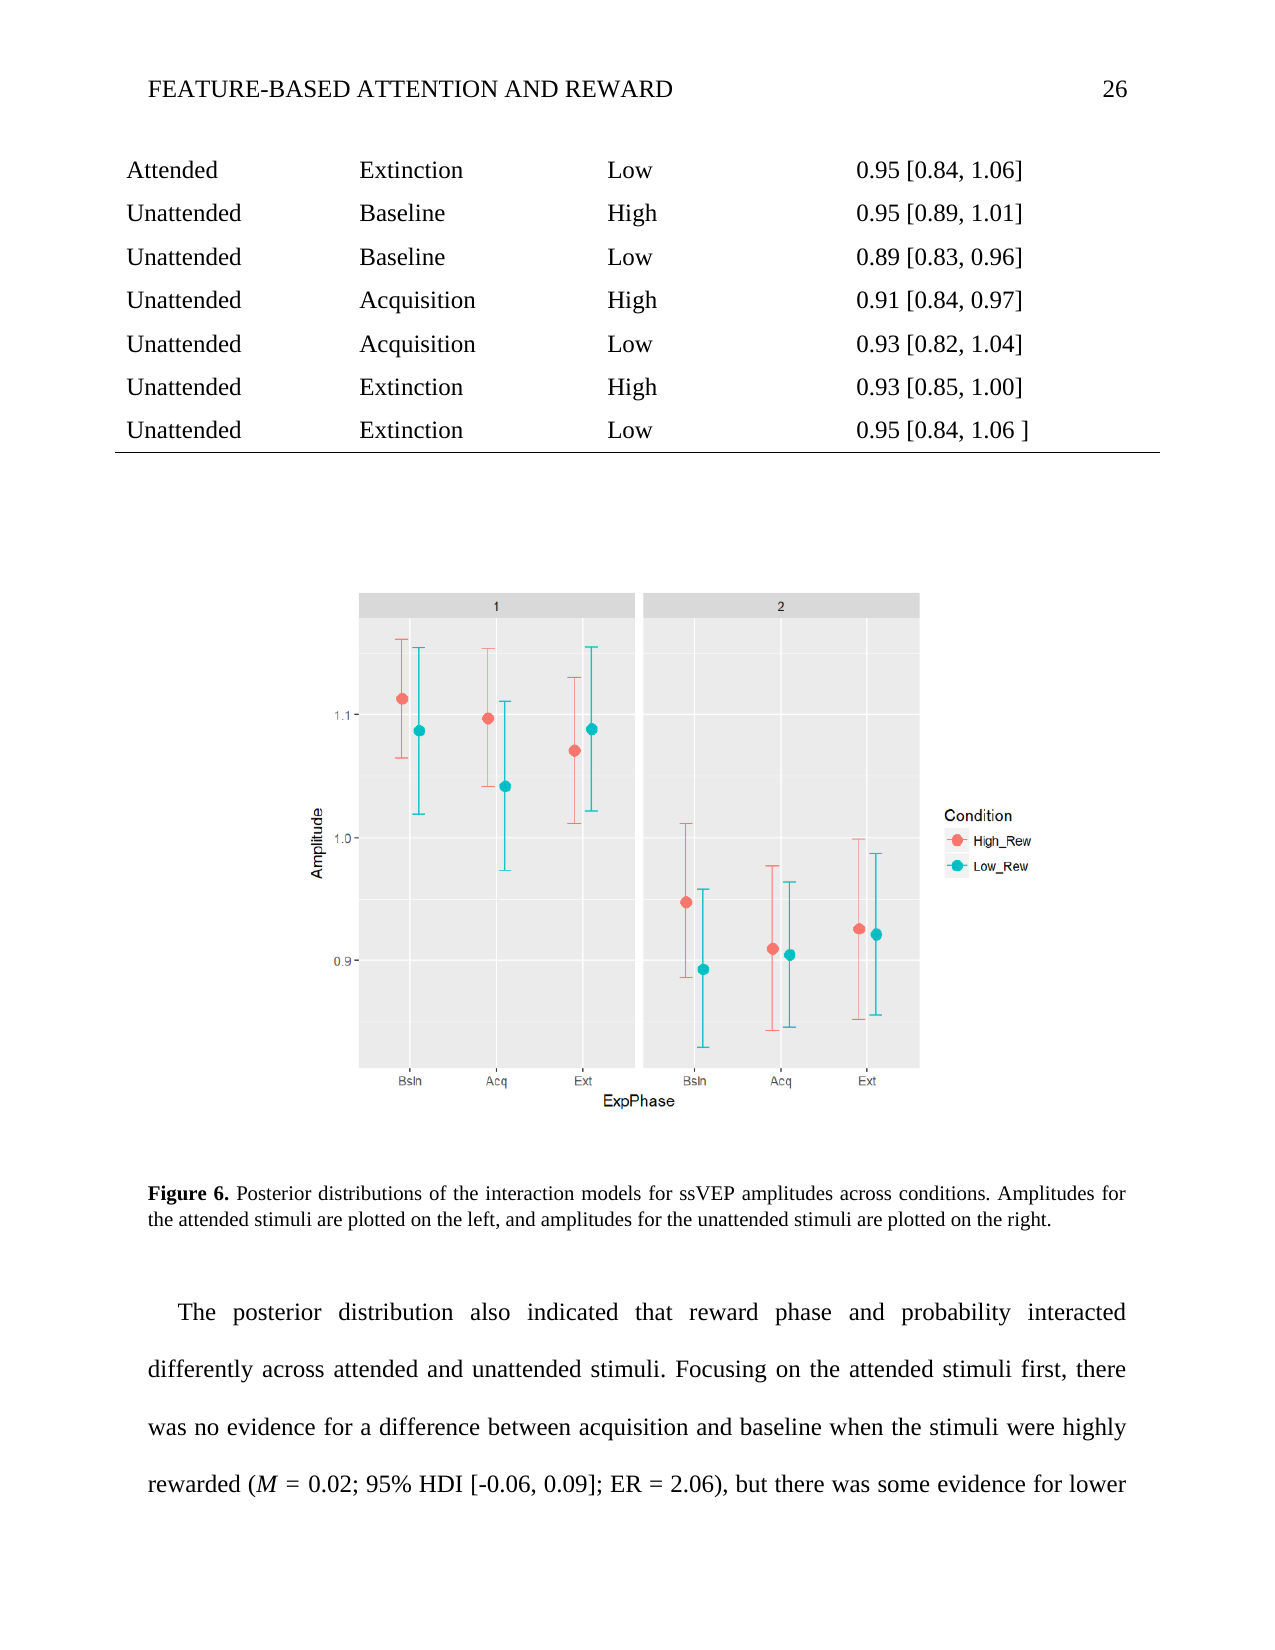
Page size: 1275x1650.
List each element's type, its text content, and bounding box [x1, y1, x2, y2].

table_cell Low [596, 321, 845, 365]
table_cell Low [596, 408, 845, 452]
table_cell Baseline [348, 235, 596, 278]
text Figure 6. Posterior distributions of the interaction models for ssVEP amplitudes across conditions. Amplitudes for the attended stimuli are plotted on the left, and amplitudes for the unattended stimuli are plotted on the right. [148, 1181, 1127, 1231]
table_cell High [596, 191, 845, 234]
table_cell 0.89 [0.83, 0.96] [845, 235, 1160, 278]
table_cell Unattended [115, 365, 348, 408]
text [148, 1297, 1127, 1498]
table_cell 0.91 [0.84, 0.97] [845, 278, 1160, 321]
table_cell Extinction [348, 148, 596, 191]
table_cell Unattended [115, 191, 348, 234]
table_cell 0.95 [0.84, 1.06] [845, 148, 1160, 191]
table_cell Extinction [348, 408, 596, 452]
table_cell Unattended [115, 321, 348, 365]
table_cell 0.93 [0.85, 1.00] [845, 365, 1160, 408]
table_cell Low [596, 148, 845, 191]
table_cell 0.93 [0.82, 1.04] [845, 321, 1160, 365]
table_cell Low [596, 235, 845, 278]
table_cell High [596, 278, 845, 321]
table_cell Attended [115, 148, 348, 191]
table_cell Unattended [115, 408, 348, 452]
table_cell 0.95 [0.84, 1.06 ] [845, 408, 1160, 452]
table_cell High [596, 365, 845, 408]
picture [290, 560, 1045, 1118]
table_cell Extinction [348, 365, 596, 408]
table_cell Baseline [348, 191, 596, 234]
table_cell Unattended [115, 278, 348, 321]
table_cell Acquisition [348, 321, 596, 365]
table_cell Unattended [115, 235, 348, 278]
table_cell Acquisition [348, 278, 596, 321]
table_cell 0.95 [0.89, 1.01] [845, 191, 1160, 234]
